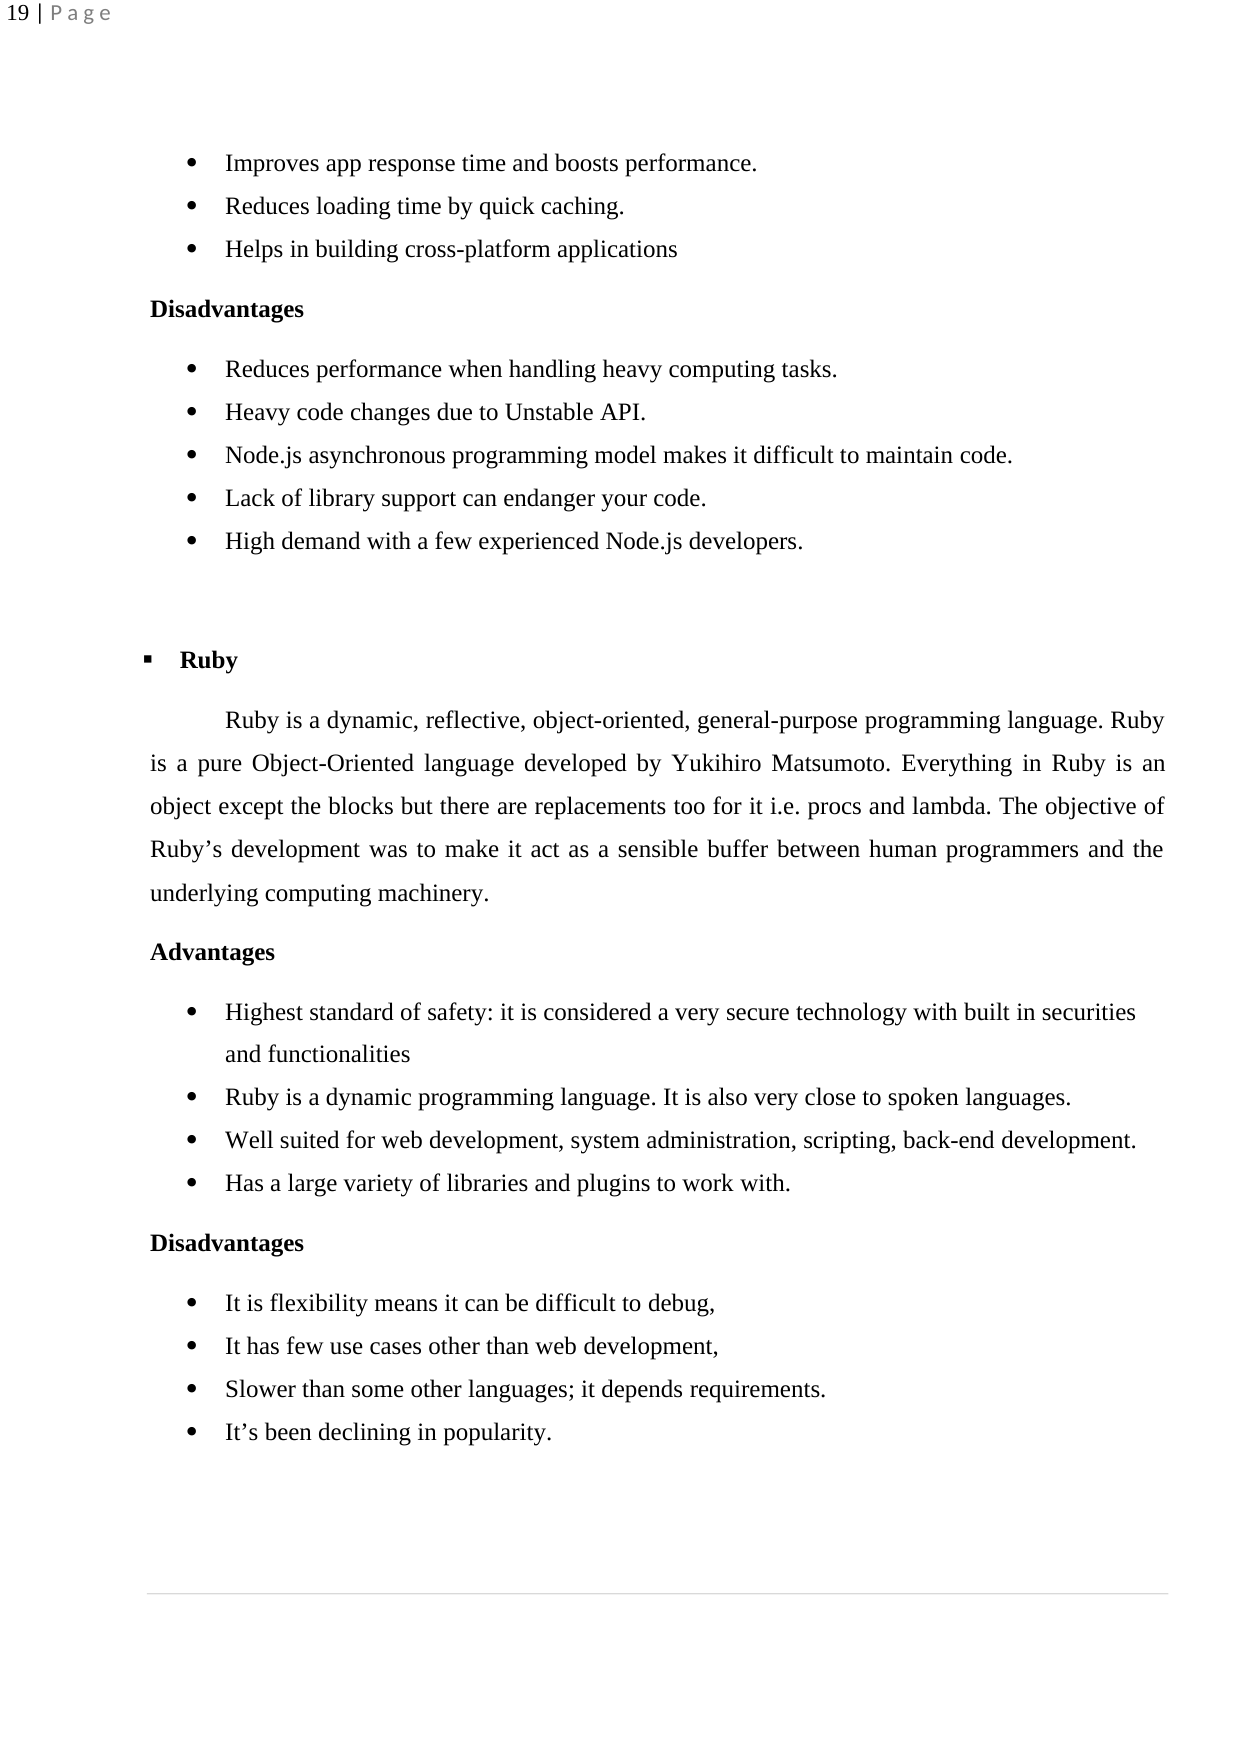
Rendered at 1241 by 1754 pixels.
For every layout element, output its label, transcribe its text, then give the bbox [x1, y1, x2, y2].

subtitle Disadvantages [150, 294, 1207, 323]
list Helps in building cross-platform applications [187, 234, 1207, 263]
list Heavy code changes due to Unstable API. [187, 397, 1207, 426]
list Node.js asynchronous programming model makes it difficult to maintain code. [187, 440, 1207, 469]
subtitle Ruby [142, 645, 1207, 674]
list Improves app response time and boosts performance. [187, 148, 1207, 177]
list Reduces loading time by quick caching. [187, 191, 1207, 220]
list It’s been declining in popularity. [187, 1417, 1207, 1446]
list High demand with a few experienced Node.js developers. [187, 526, 1207, 555]
list Slower than some other languages; it depends requirements. [187, 1374, 1207, 1403]
text Ruby is a dynamic, reflective, object-oriented, general-purpose programming language. Ruby is a pure Object-Oriented language developed by Yukihiro Matsumoto. Everything in Ruby is an object except the blocks but there are replacements too for it i.e. procs and lambda. The objective of Ruby’s development was to make it act as a sensible buffer between human programmers and the underlying computing machinery. [150, 705, 1166, 906]
list It is flexibility means it can be difficult to debug, [187, 1288, 1207, 1317]
subtitle Advantages [150, 937, 1207, 966]
subtitle Disadvantages [150, 1228, 1207, 1257]
list Ruby is a dynamic programming language. It is also very close to spoken languages. [187, 1082, 1207, 1111]
list Lack of library support can endanger your code. [187, 483, 1207, 512]
list Well suited for web development, system administration, scripting, back-end development. [187, 1125, 1207, 1154]
list Has a large variety of libraries and plugins to work with. [187, 1168, 1207, 1197]
list It has few use cases other than web development, [187, 1331, 1207, 1360]
list Reduces performance when handling heavy computing tasks. [187, 354, 1207, 383]
list Highest standard of safety: it is considered a very secure technology with built in securities and functionalities [187, 997, 1165, 1068]
